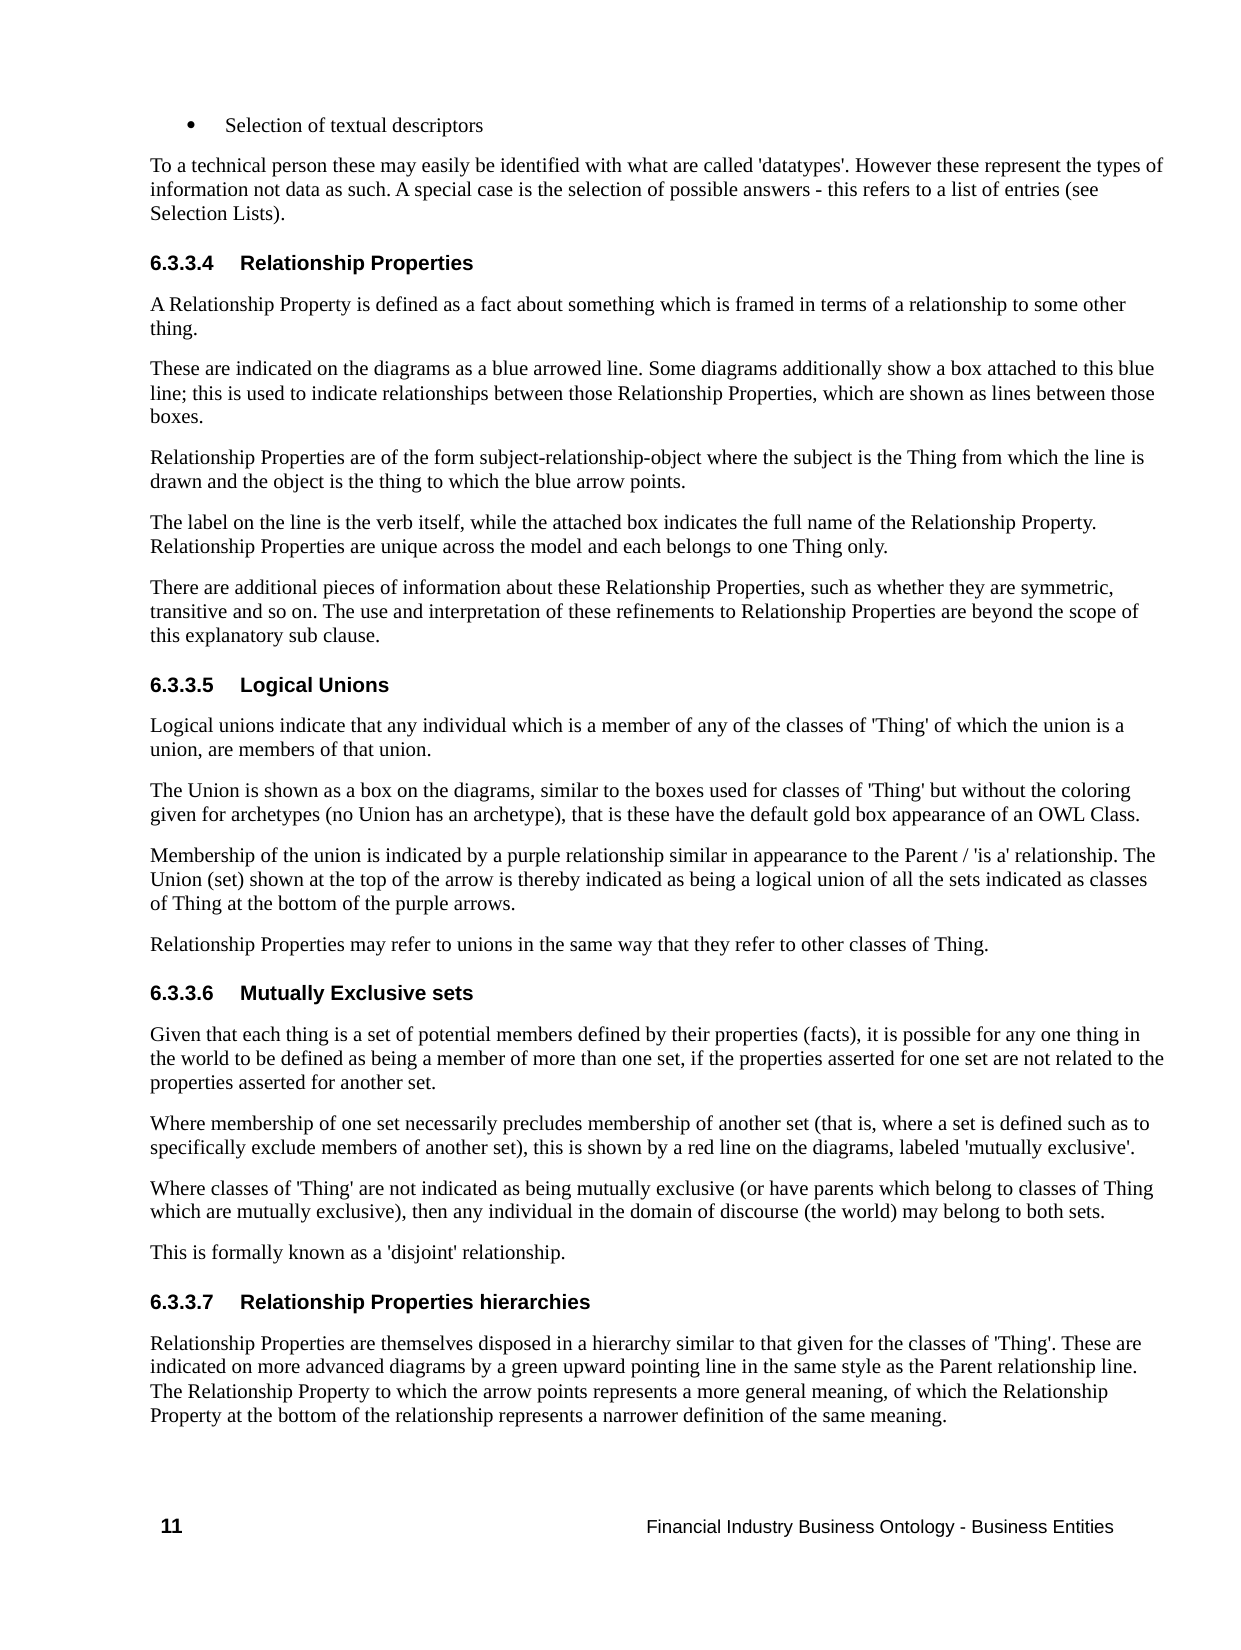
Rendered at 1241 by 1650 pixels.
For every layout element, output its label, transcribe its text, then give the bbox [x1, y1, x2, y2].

text The Union is shown as a box on the diagrams, similar to the boxes used for classes of 'Thing' but without the coloring given for archetypes (no Union has an archetype), that is these have the default gold box appearance of an OWL Class. [150, 778, 1165, 826]
text Where membership of one set necessarily precludes membership of another set (that is, where a set is defined such as to specifically exclude members of another set), this is shown by a red line on the diagrams, labeled 'mutually exclusive'. [150, 1111, 1165, 1159]
text There are additional pieces of information about these Relationship Properties, such as whether they are symmetric, transitive and so on. The use and interpretation of these refinements to Relationship Properties are beyond the scope of this explanatory sub clause. [150, 575, 1165, 647]
subtitle 6.3.3.4 Relationship Properties [150, 251, 1165, 275]
text These are indicated on the diagrams as a blue arrowed line. Some diagrams additionally show a box attached to this blue line; this is used to indicate relationships between those Relationship Properties, which are shown as lines between those boxes. [150, 356, 1165, 428]
text Membership of the union is indicated by a purple relationship similar in appearance to the Parent / 'is a' relationship. The Union (set) shown at the top of the arrow is thereby indicated as being a logical union of all the sets indicated as classes of Thing at the bottom of the purple arrows. [150, 843, 1165, 915]
text A Relationship Property is defined as a fact about something which is framed in terms of a relationship to some other thing. [150, 292, 1165, 340]
text Relationship Properties are themselves disposed in a hierarchy similar to that given for the classes of 'Thing'. These are indicated on more advanced diagrams by a green upward pointing line in the same style as the Parent relationship line. The Relationship Property to which the arrow points represents a more general meaning, of which the Relationship Property at the bottom of the relationship represents a narrower definition of the same meaning. [150, 1330, 1165, 1427]
text The label on the line is the verb itself, while the attached box indicates the full name of the Relationship Property. Relationship Properties are unique across the model and each belongs to one Thing only. [150, 510, 1165, 558]
text Relationship Properties may refer to unions in the same way that they refer to other classes of Thing. [150, 932, 1165, 956]
subtitle 6.3.3.5 Logical Unions [150, 672, 1165, 696]
text This is formally known as a 'disjoint' relationship. [150, 1240, 1165, 1264]
subtitle 6.3.3.6 Mutually Exclusive sets [150, 981, 1165, 1005]
subtitle 6.3.3.7 Relationship Properties hierarchies [150, 1290, 1165, 1314]
list Selection of textual descriptors [187, 112, 1165, 137]
text Relationship Properties are of the form subject-relationship-object where the subject is the Thing from which the line is drawn and the object is the thing to which the blue arrow points. [150, 445, 1165, 493]
text To a technical person these may easily be identified with what are called 'datatypes'. However these represent the types of information not data as such. A special case is the selection of possible answers - this refers to a list of entries (see Selection Lists). [150, 153, 1165, 225]
text Given that each thing is a set of potential members defined by their properties (facts), it is possible for any one thing in the world to be defined as being a member of more than one set, if the properties asserted for one set are not related to the properties asserted for another set. [150, 1022, 1165, 1094]
text Where classes of 'Thing' are not indicated as being mutually exclusive (or have parents which belong to classes of Thing which are mutually exclusive), then any individual in the domain of discourse (the world) may belong to both sets. [150, 1175, 1165, 1223]
text Logical unions indicate that any individual which is a member of any of the classes of 'Thing' of which the union is a union, are members of that union. [150, 713, 1165, 761]
